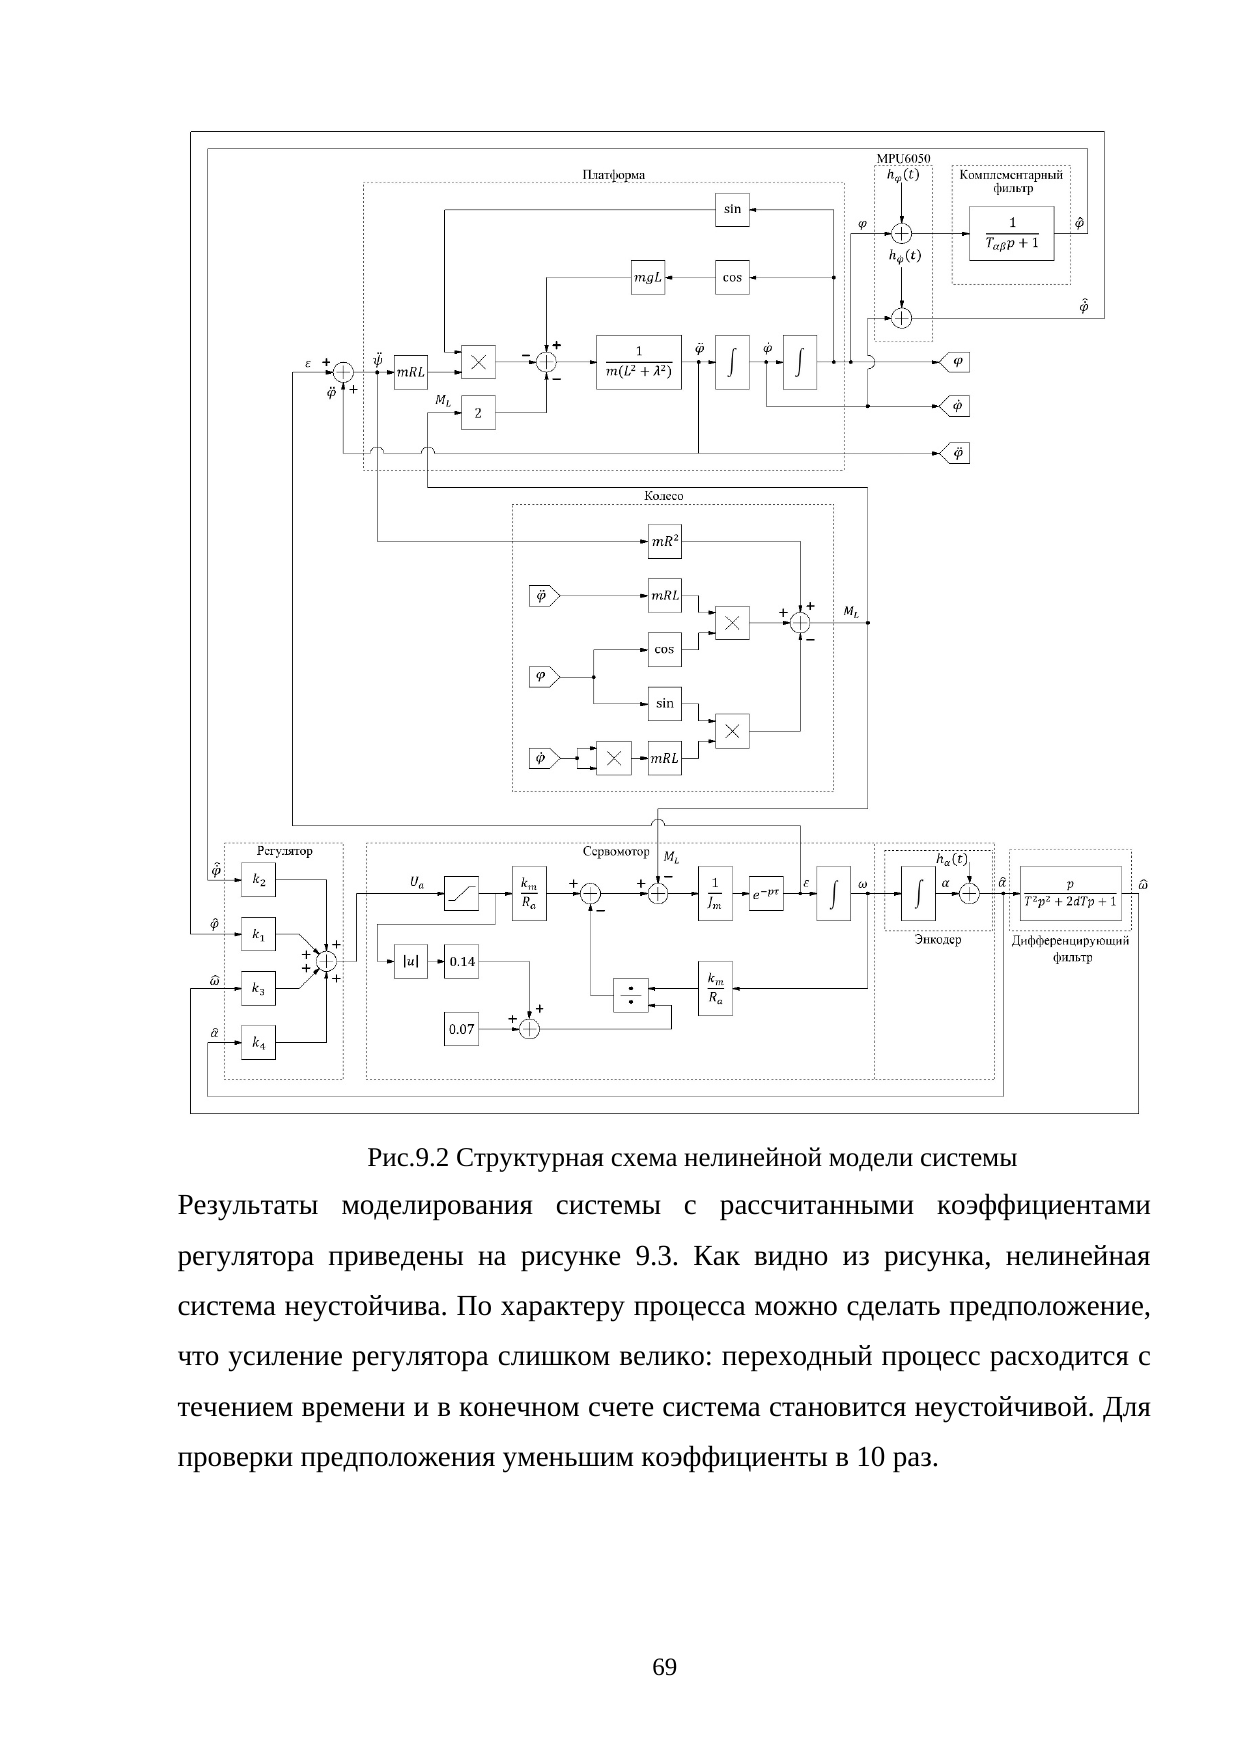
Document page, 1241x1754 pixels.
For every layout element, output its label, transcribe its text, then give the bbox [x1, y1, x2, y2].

text Результаты моделирования системы с рассчитанными коэффициентами регулятора приведены на рисунке 9.3. Как видно из рисунка, нелинейная система неустойчива. По характеру процесса можно сделать предположение, что усиление регулятора слишком велико: переходный процесс расходится с течением времени и в конечном счете система становится неустойчивой. Для проверки предположения уменьшим коэффициенты в 10 раз. [177, 1187, 1152, 1473]
picture [177, 118, 1152, 1127]
text Рис.9.2 Структурная схема нелинейной модели системы [177, 1141, 1152, 1172]
